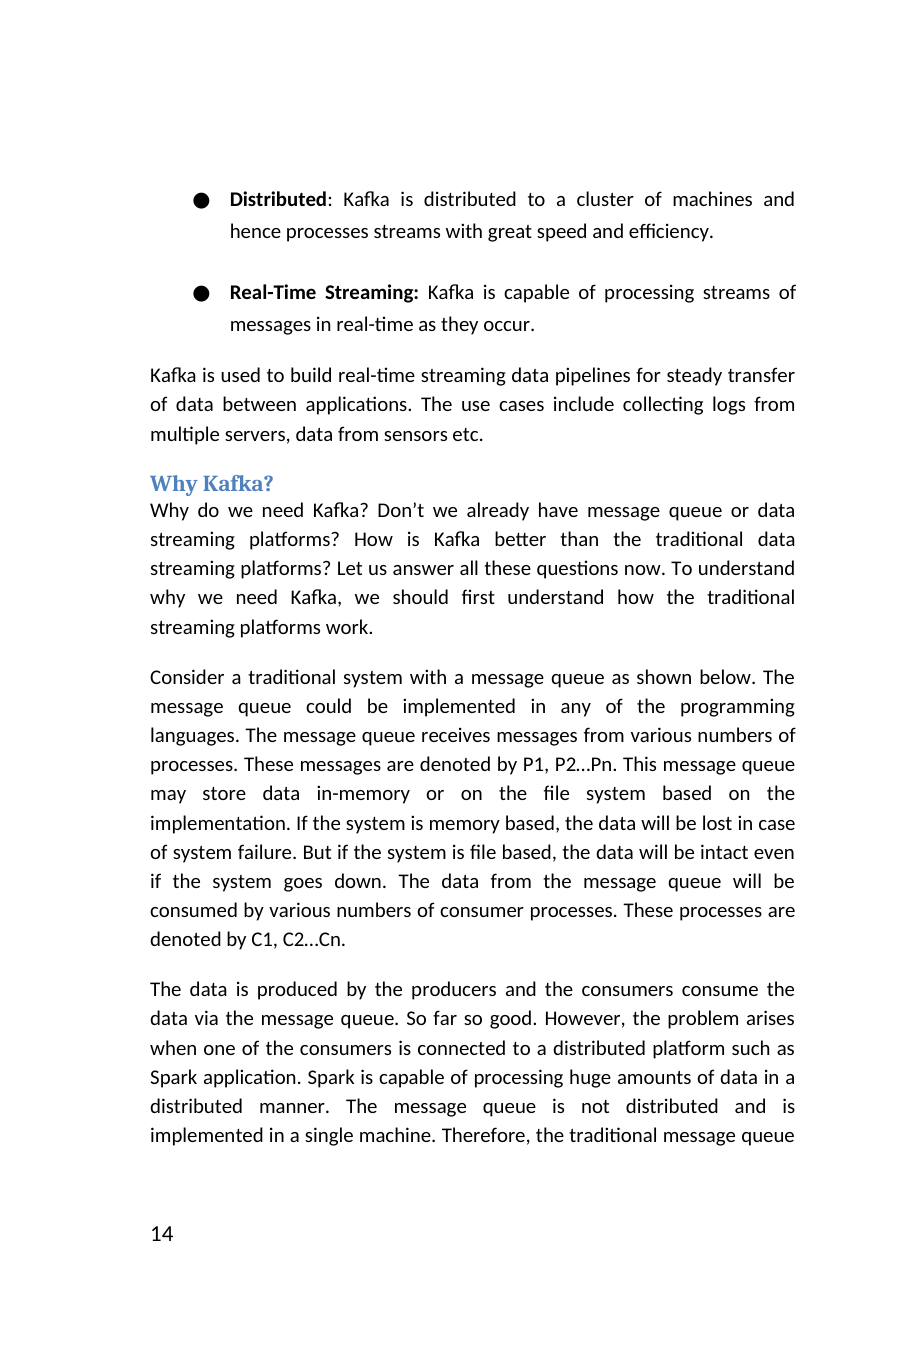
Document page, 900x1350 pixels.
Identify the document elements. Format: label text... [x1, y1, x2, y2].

text Why do we need Kafka? Don’t we already have message queue or data streaming platforms? How is Kafka better than the traditional data streaming platforms? Let us answer all these questions now. To understand why we need Kafka, we should first understand how the traditional streaming platforms work. [150, 497, 796, 639]
text Kafka is used to build real-time streaming data pipelines for steady transfer of data between applications. The use cases include collecting logs from multiple servers, data from sensors etc. [150, 362, 796, 446]
subtitle Why Kafka? [150, 471, 796, 497]
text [150, 976, 796, 1148]
text Consider a traditional system with a message queue as shown below. The message queue could be implemented in any of the programming languages. The message queue receives messages from various numbers of processes. These messages are denoted by P1, P2…Pn. This message queue may store data in-memory or on the file system based on the implementation. If the system is memory based, the data will be lost in case of system failure. But if the system is file based, the data will be intact even if the system goes down. The data from the message queue will be consumed by various numbers of consumer processes. These processes are denoted by C1, C2…Cn. [150, 664, 796, 952]
list Distributed: Kafka is distributed to a cluster of machines and hence processes streams with great speed and efficiency. [192, 175, 796, 243]
list Real-Time Streaming: Kafka is capable of processing streams of messages in real-time as they occur. [192, 269, 796, 337]
